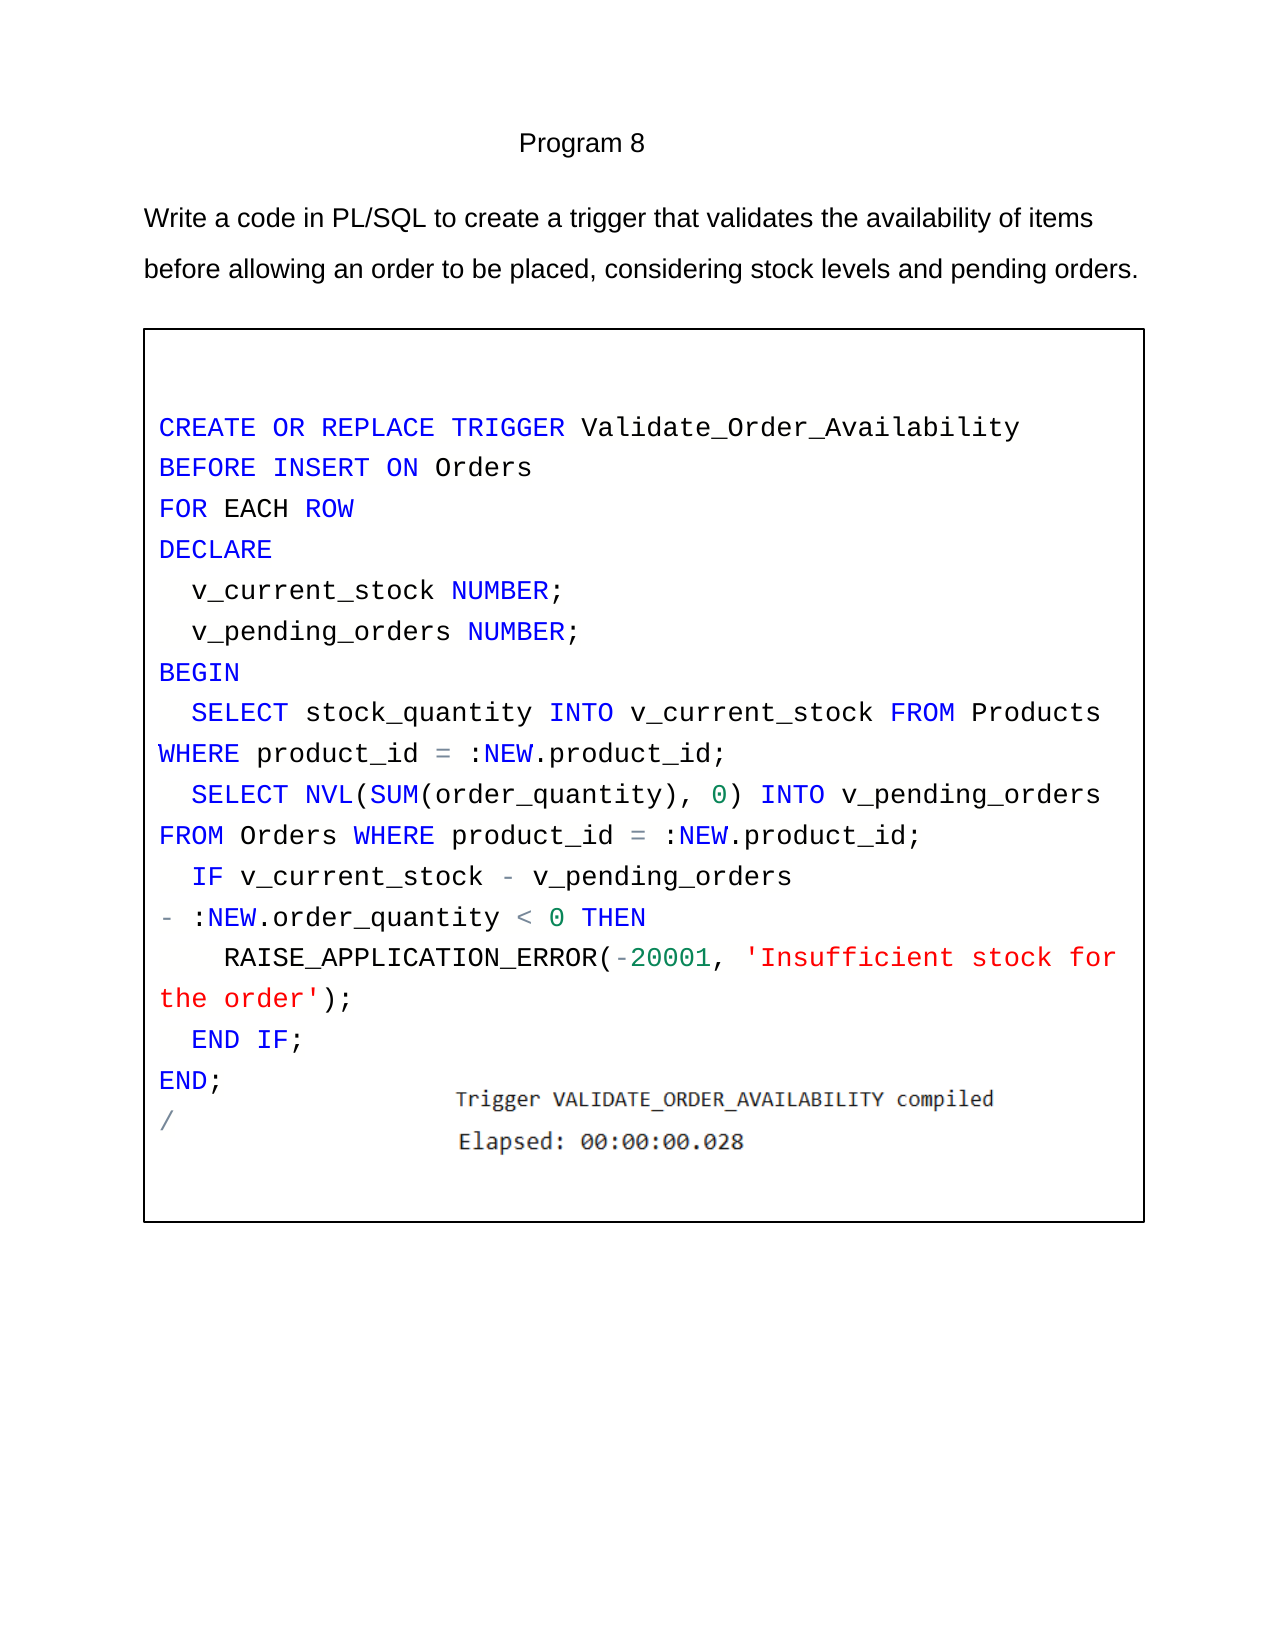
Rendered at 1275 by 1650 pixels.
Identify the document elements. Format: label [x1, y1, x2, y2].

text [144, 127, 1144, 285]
picture [442, 1076, 1013, 1162]
